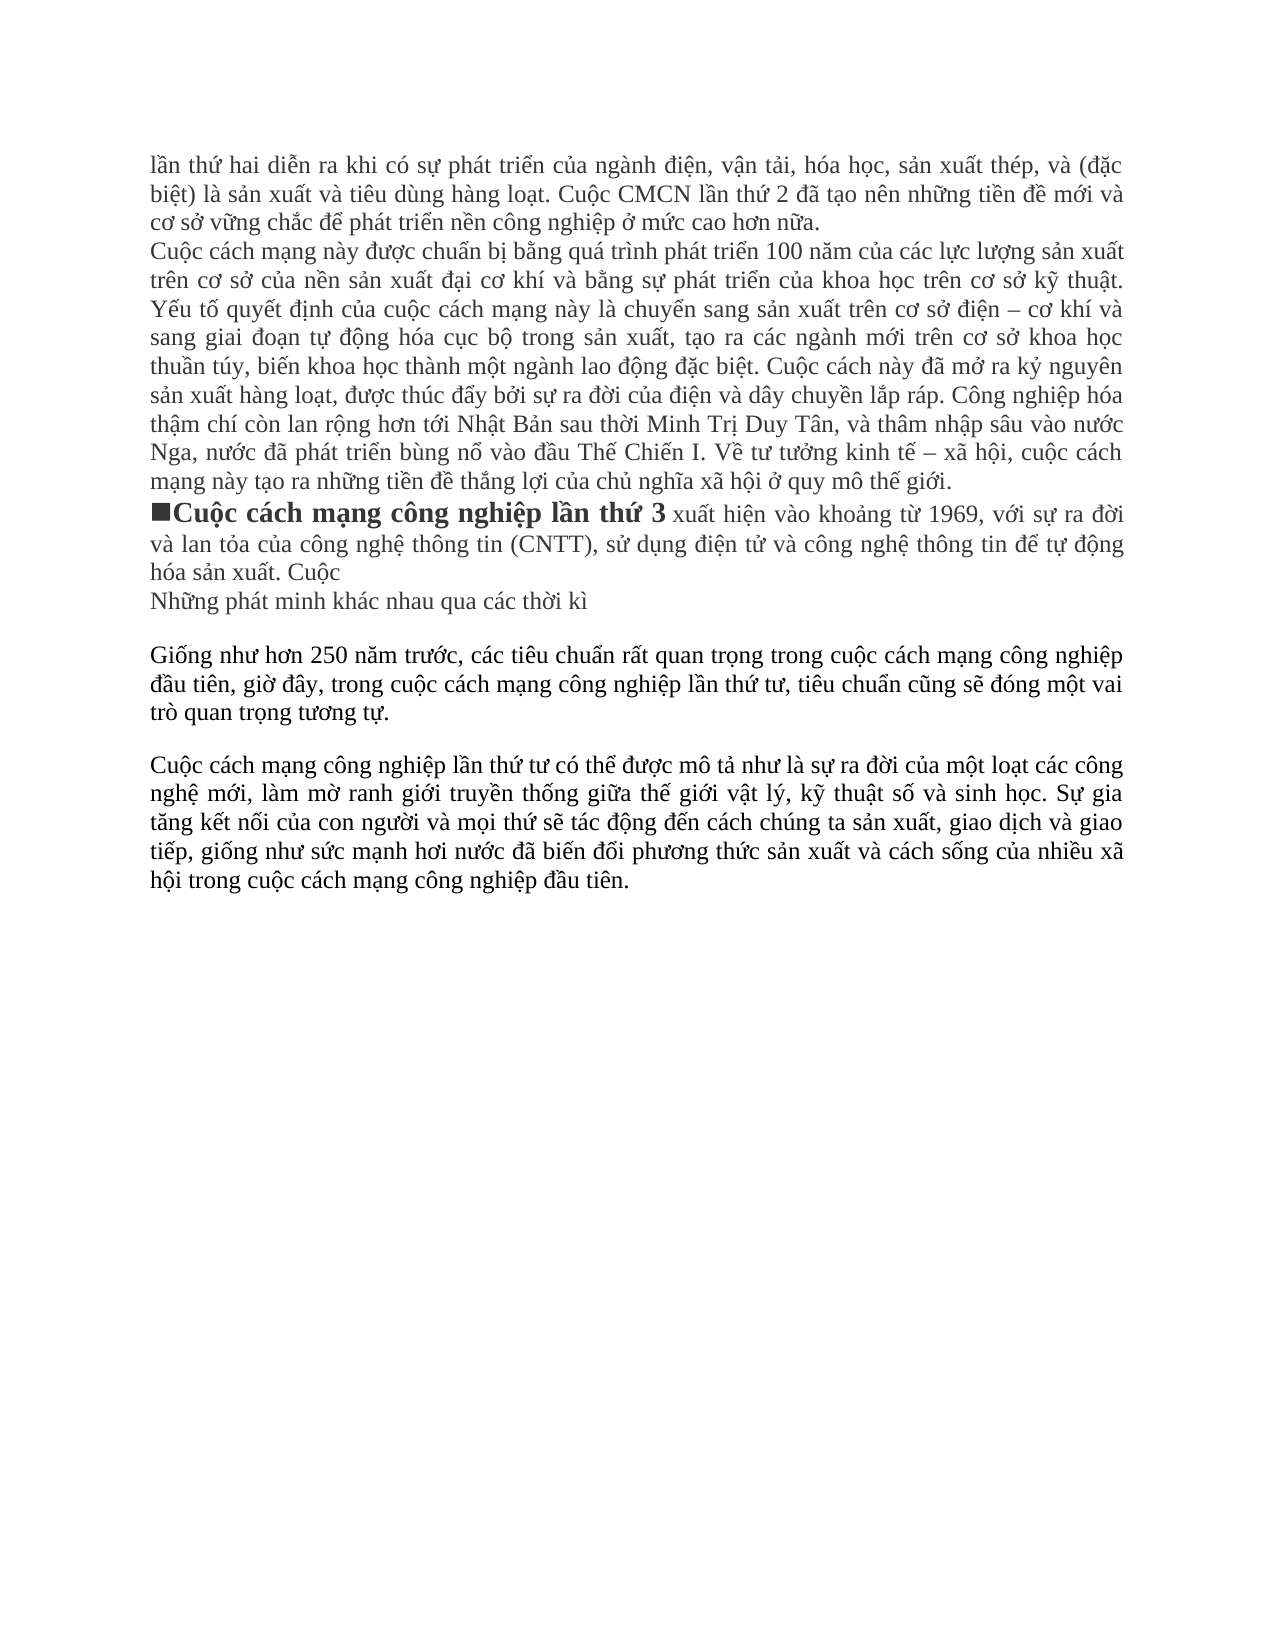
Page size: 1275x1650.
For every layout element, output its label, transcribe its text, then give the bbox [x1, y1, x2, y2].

text Cuộc cách mạng này được chuẩn bị bằng quá trình phát triển 100 năm của các lực lượng sản xuất trên cơ sở của nền sản xuất đại cơ khí và bằng sự phát triển của khoa học trên cơ sở kỹ thuật. Yếu tố quyết định của cuộc cách mạng này là chuyển sang sản xuất trên cơ sở điện – cơ khí và sang giai đoạn tự động hóa cục bộ trong sản xuất, tạo ra các ngành mới trên cơ sở khoa học thuần túy, biến khoa học thành một ngành lao động đặc biệt. Cuộc cách này đã mở ra kỷ nguyên sản xuất hàng loạt, được thúc đẩy bởi sự ra đời của điện và dây chuyền lắp ráp. Công nghiệp hóa thậm chí còn lan rộng hơn tới Nhật Bản sau thời Minh Trị Duy Tân, và thâm nhập sâu vào nước Nga, nước đã phát triển bùng nổ vào đầu Thế Chiến I. Về tư tưởng kinh tế – xã hội, cuộc cách mạng này tạo ra những tiền đề thắng lợi của chủ nghĩa xã hội ở quy mô thế giới. [150, 236, 1125, 495]
text Cuộc cách mạng công nghiệp lần thứ 3 xuất hiện vào khoảng từ 1969, với sự ra đời và lan tỏa của công nghệ thông tin (CNTT), sử dụng điện tử và công nghệ thông tin để tự động hóa sản xuất. Cuộc [150, 495, 1125, 586]
text Những phát minh khác nhau qua các thời kì [150, 586, 1125, 615]
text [150, 150, 1125, 236]
text Giống như hơn 250 năm trước, các tiêu chuẩn rất quan trọng trong cuộc cách mạng công nghiệp đầu tiên, giờ đây, trong cuộc cách mạng công nghiệp lần thứ tư, tiêu chuẩn cũng sẽ đóng một vai trò quan trọng tương tự. [150, 640, 1125, 726]
text Cuộc cách mạng công nghiệp lần thứ tư có thể được mô tả như là sự ra đời của một loạt các công nghệ mới, làm mờ ranh giới truyền thống giữa thế giới vật lý, kỹ thuật số và sinh học. Sự gia tăng kết nối của con người và mọi thứ sẽ tác động đến cách chúng ta sản xuất, giao dịch và giao tiếp, giống như sức mạnh hơi nước đã biến đổi phương thức sản xuất và cách sống của nhiều xã hội trong cuộc cách mạng công nghiệp đầu tiên. [150, 750, 1125, 893]
